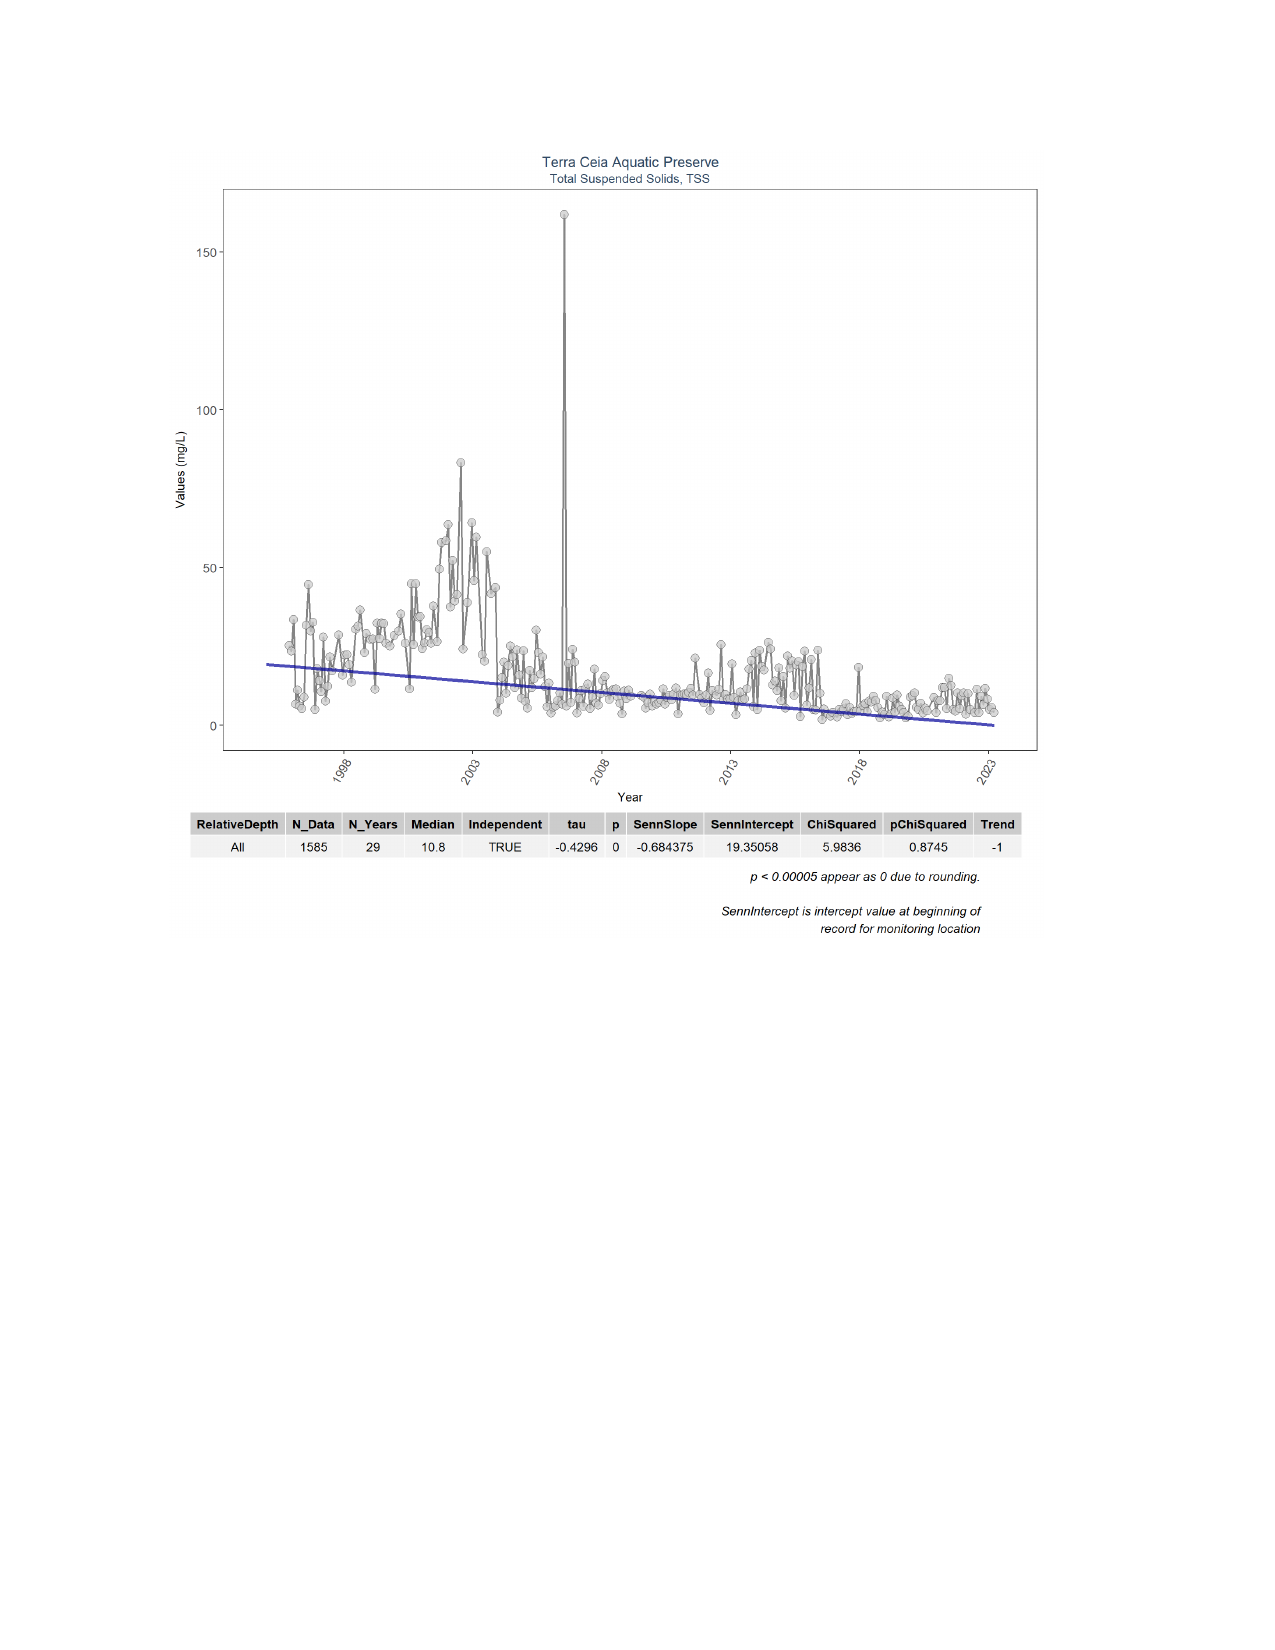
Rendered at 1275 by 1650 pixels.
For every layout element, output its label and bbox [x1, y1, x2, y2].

picture [168, 150, 1044, 938]
